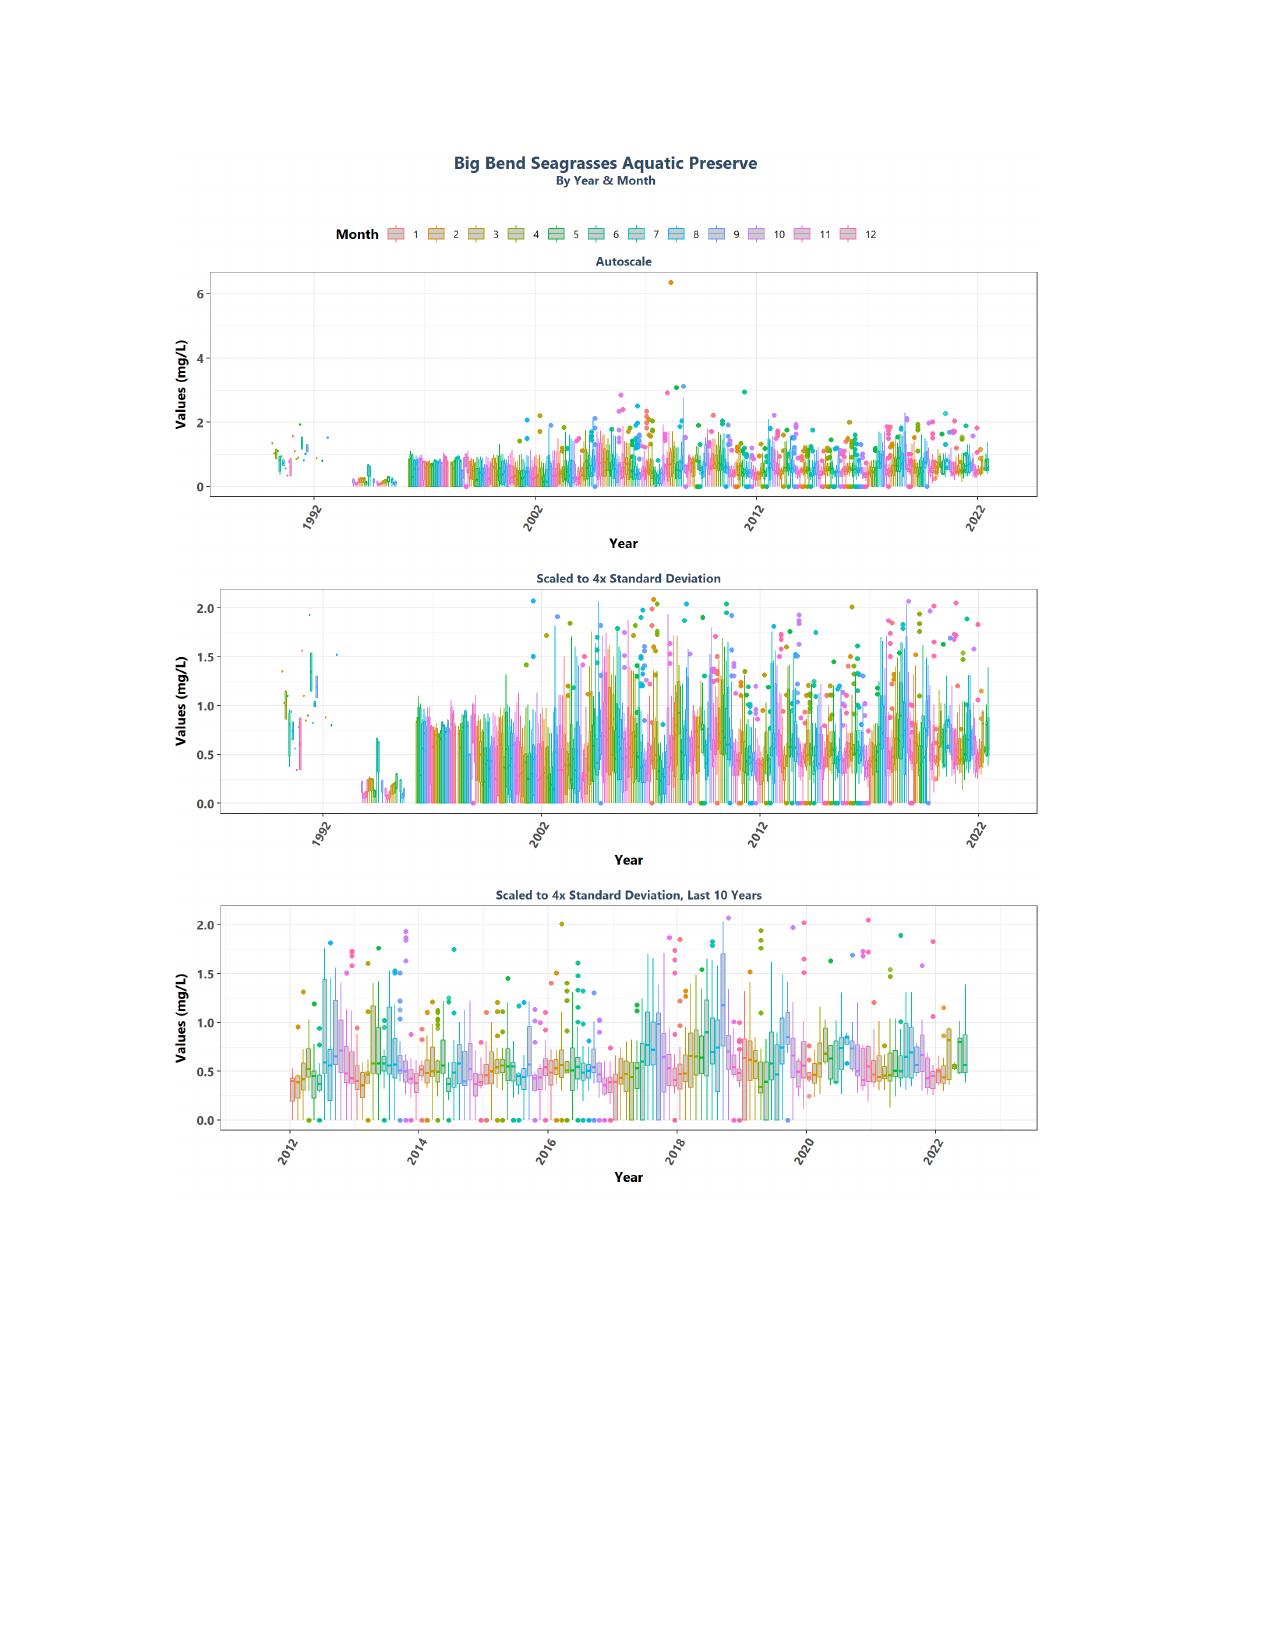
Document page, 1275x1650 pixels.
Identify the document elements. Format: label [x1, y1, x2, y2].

picture [168, 150, 1044, 1200]
